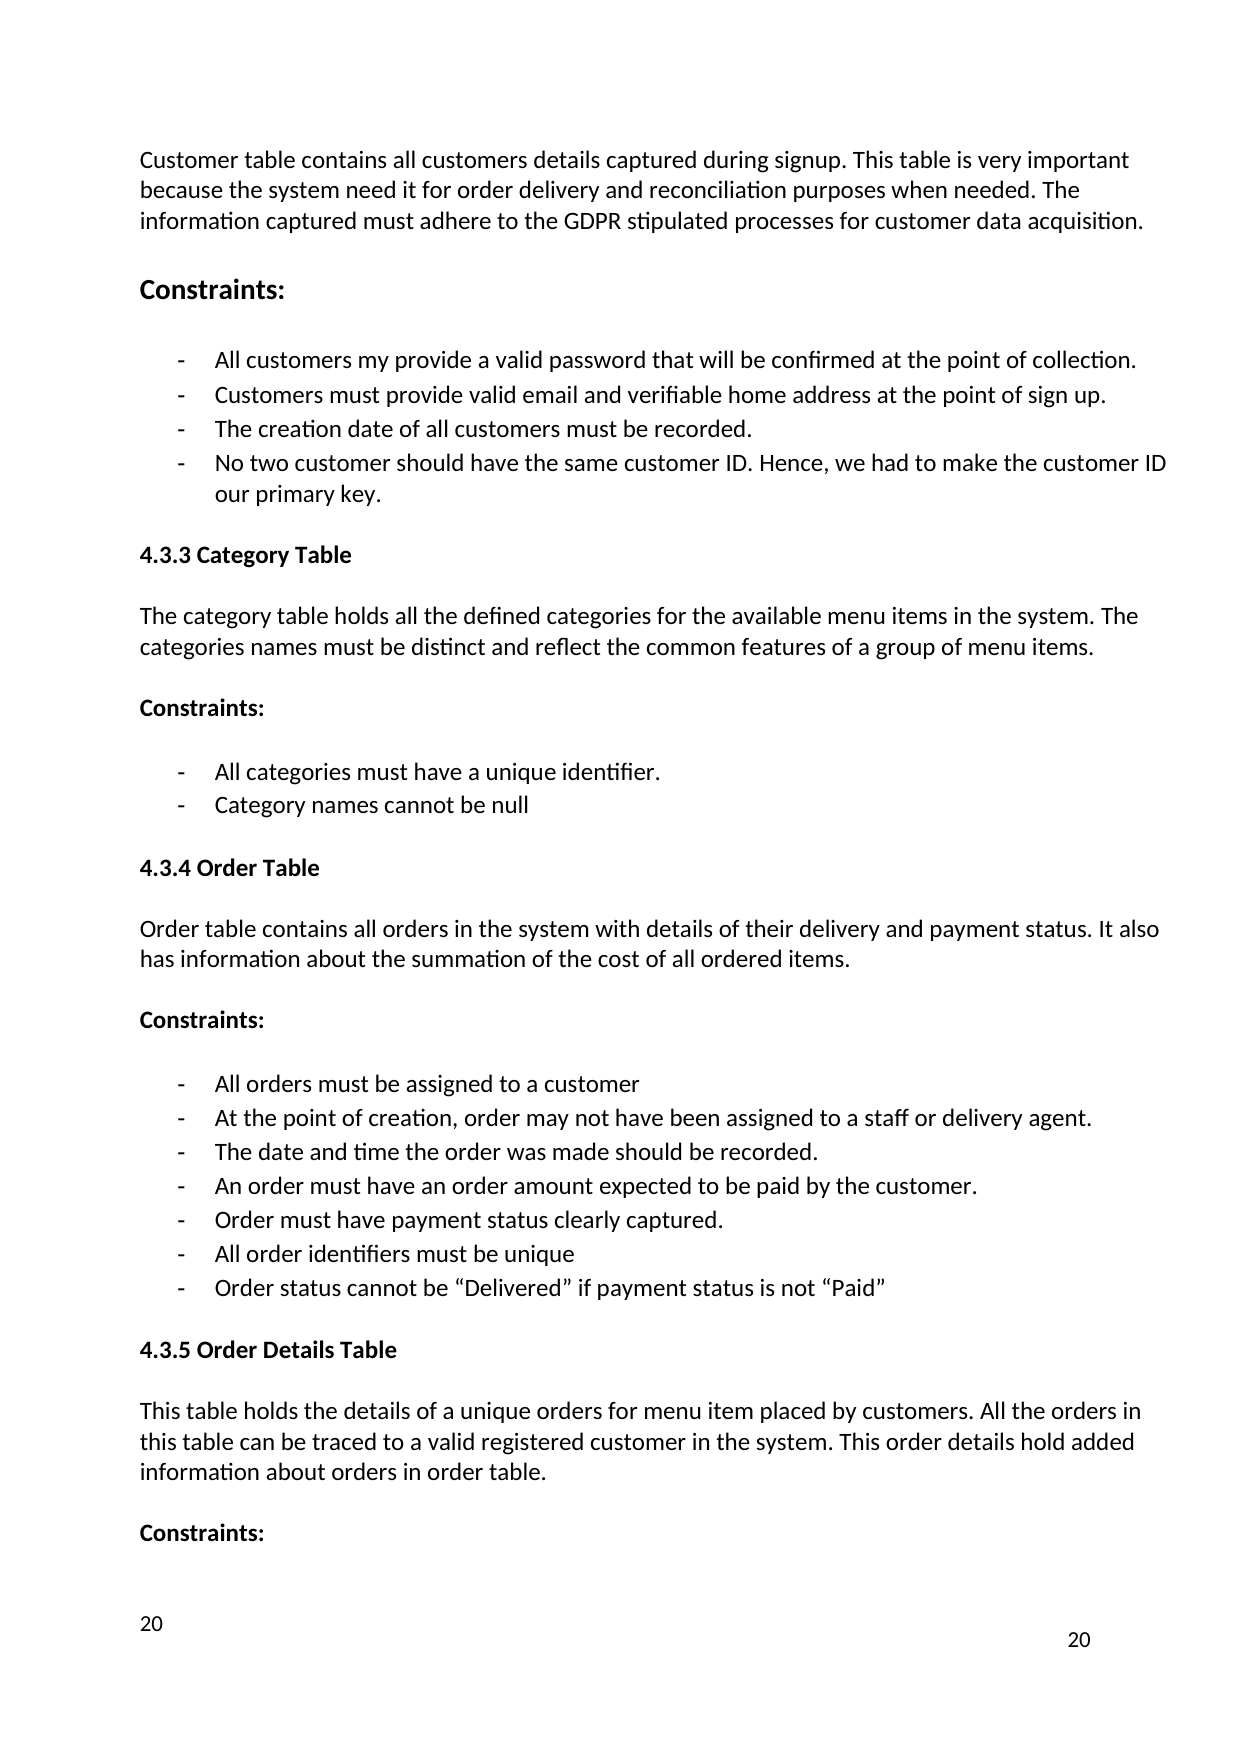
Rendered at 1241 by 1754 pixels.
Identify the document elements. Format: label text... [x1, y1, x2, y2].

list At the point of creation, order may not have been assigned to a staff or delivery agent. [177, 1099, 1176, 1133]
list All orders must be assigned to a customer [177, 1065, 1176, 1099]
list Customers must provide valid email and verifiable home address at the point of sign up. [177, 376, 1176, 410]
list Category names cannot be null [177, 787, 1176, 821]
list The date and time the order was made should be recorded. [177, 1133, 1176, 1168]
list The creation date of all customers must be recorded. [177, 410, 1176, 444]
list An order must have an order amount expected to be paid by the customer. [177, 1168, 1176, 1202]
text Constraints: [139, 1517, 1176, 1548]
list Order status cannot be “Delivered” if payment status is not “Paid” [177, 1270, 1176, 1304]
text Customer table contains all customers details captured during signup. This table is very important because the system need it for order delivery and reconciliation purposes when needed. The information captured must adhere to the GDPR stipulated processes for customer data acquisition. [139, 144, 1176, 235]
text Order table contains all orders in the system with details of their delivery and payment status. It also has information about the summation of the cost of all ordered items. [139, 913, 1176, 974]
text This table holds the details of a unique orders for menu item placed by customers. All the orders in this table can be traced to a valid registered customer in the system. This order details hold added information about orders in order table. [139, 1395, 1176, 1487]
text Constraints: [139, 1004, 1176, 1035]
text 4.3.3 Category Table [139, 539, 1176, 570]
text 4.3.4 Order Table [139, 852, 1176, 882]
text The category table holds all the defined categories for the available menu items in the system. The categories names must be distinct and reflect the common features of a group of menu items. [139, 601, 1176, 662]
list Order must have payment status clearly captured. [177, 1202, 1176, 1236]
list All customers my provide a valid password that will be confirmed at the point of collection. [177, 342, 1176, 376]
text Constraints: [139, 271, 1176, 307]
list All order identifiers must be unique [177, 1236, 1176, 1270]
list All categories must have a unique identifier. [177, 753, 1176, 787]
list No two customer should have the same customer ID. Hence, we had to make the customer ID our primary key. [177, 444, 1176, 509]
text Constraints: [139, 692, 1176, 723]
text 4.3.5 Order Details Table [139, 1334, 1176, 1365]
